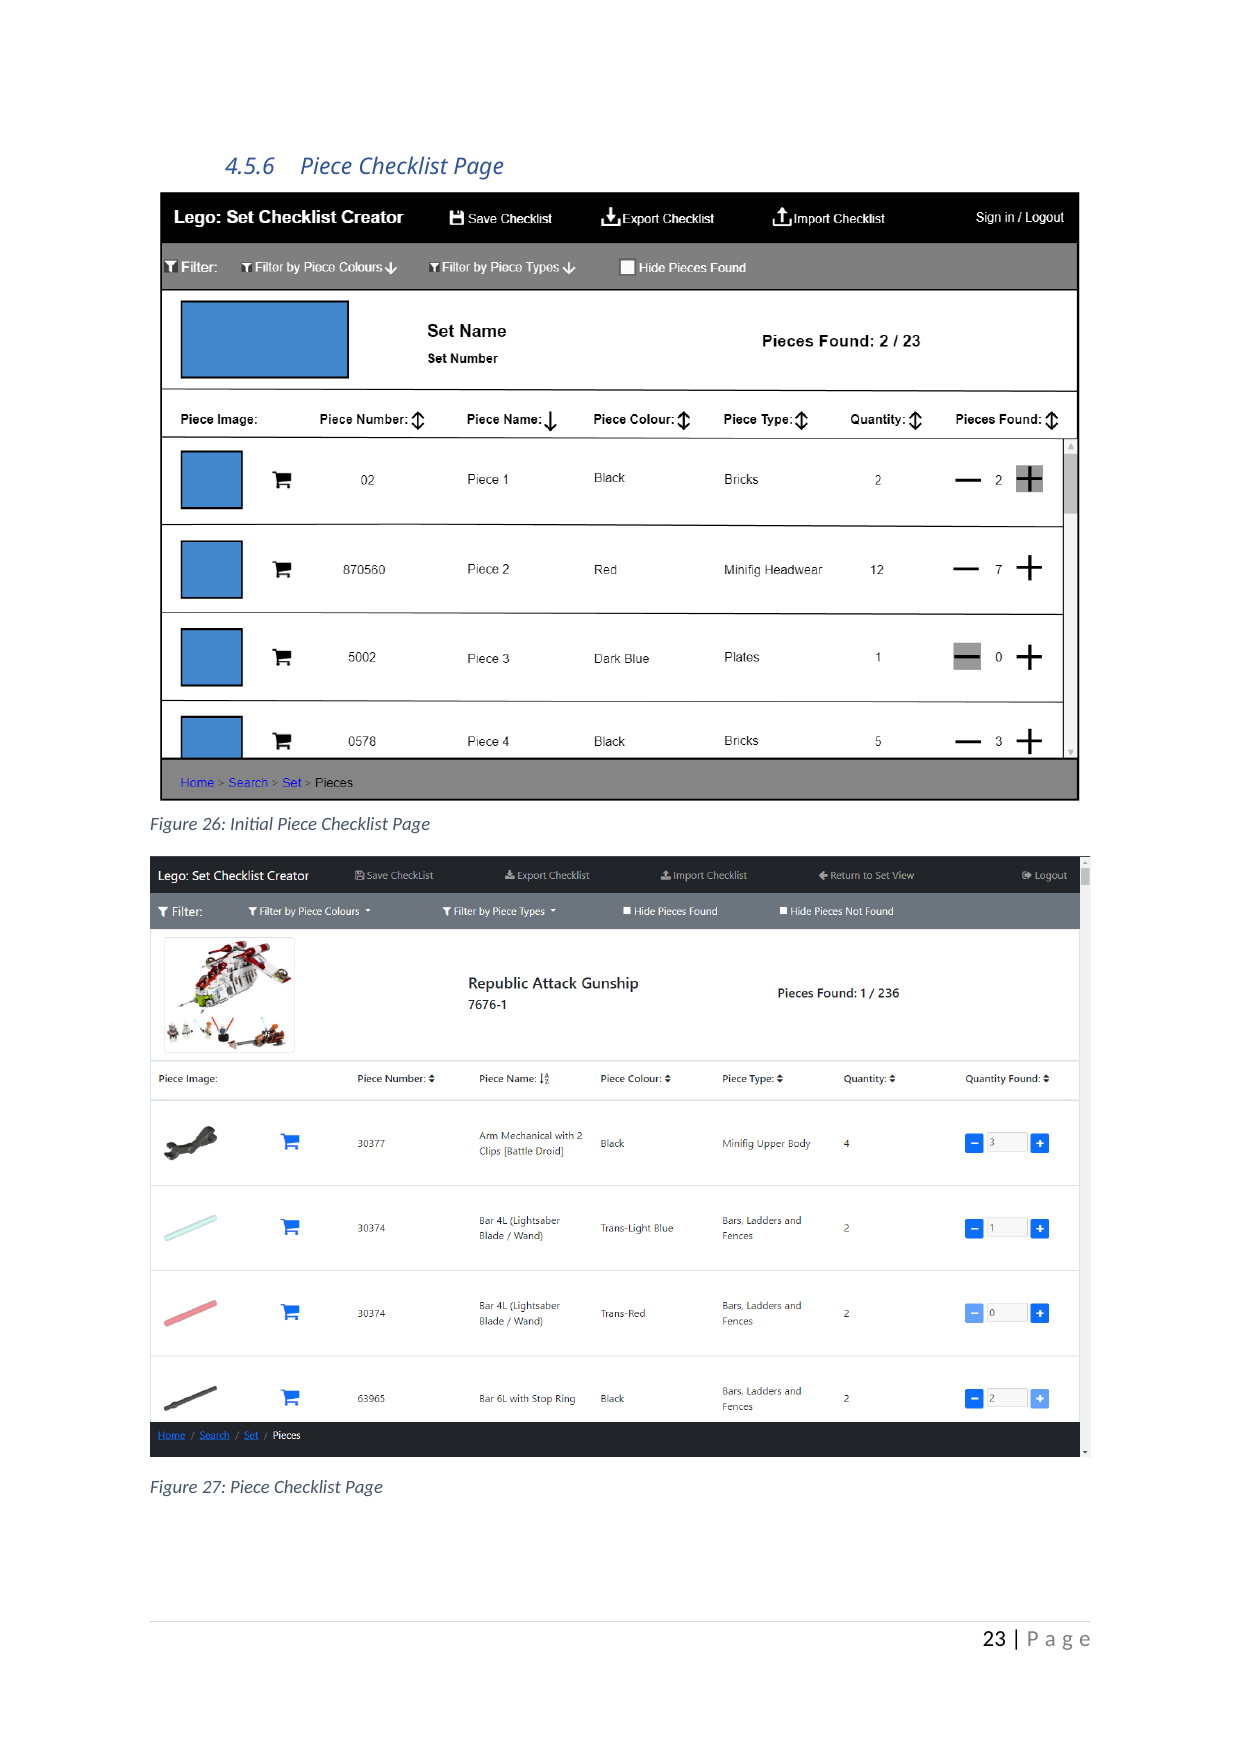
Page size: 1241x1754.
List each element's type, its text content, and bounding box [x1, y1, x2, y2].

subtitle Piece Checklist Page [225, 150, 1090, 181]
picture [150, 856, 1091, 1457]
picture [150, 183, 1091, 811]
